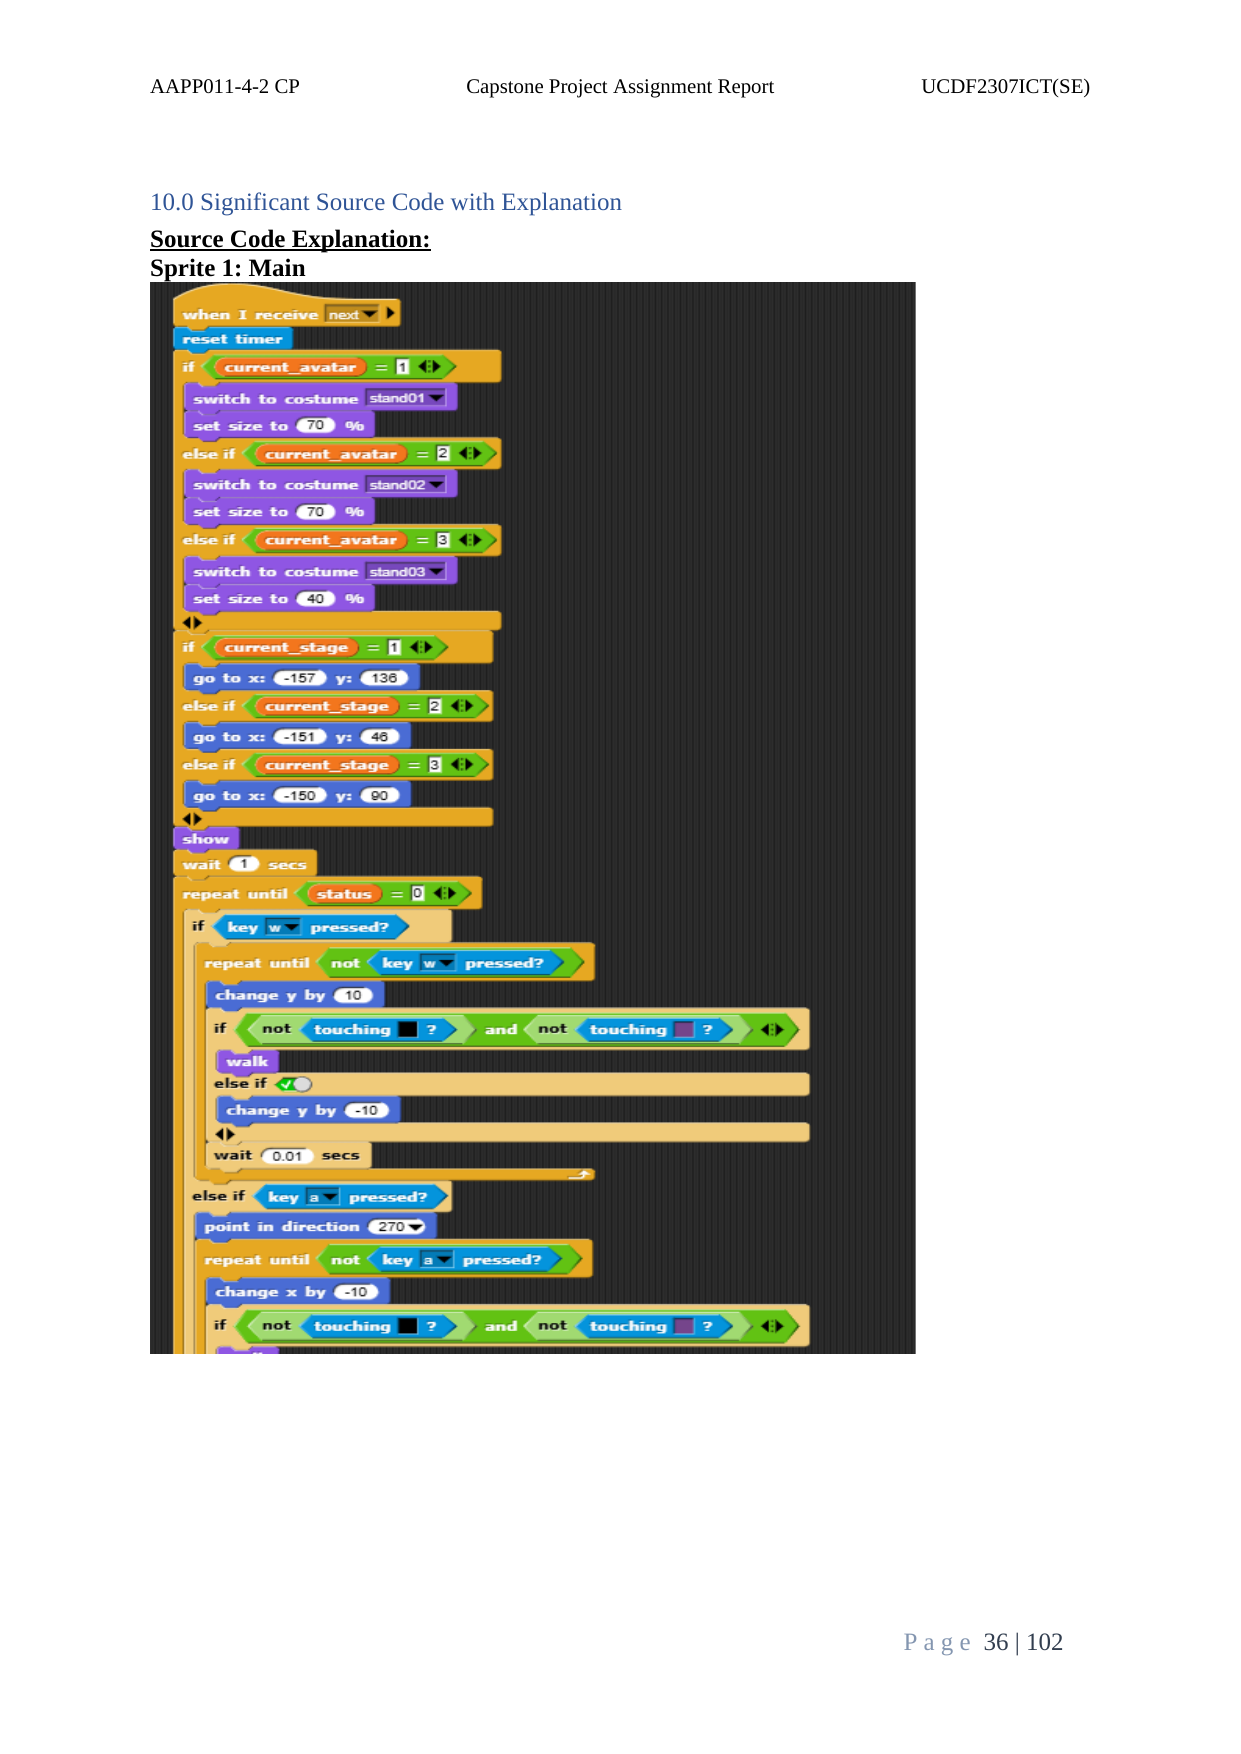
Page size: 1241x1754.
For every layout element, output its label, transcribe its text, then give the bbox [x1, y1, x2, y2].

text Sprite 1: Main [150, 253, 1090, 282]
text Source Code Explanation: [150, 224, 1090, 253]
picture [150, 282, 916, 1354]
subtitle 10.0 Significant Source Code with Explanation [150, 187, 1090, 216]
